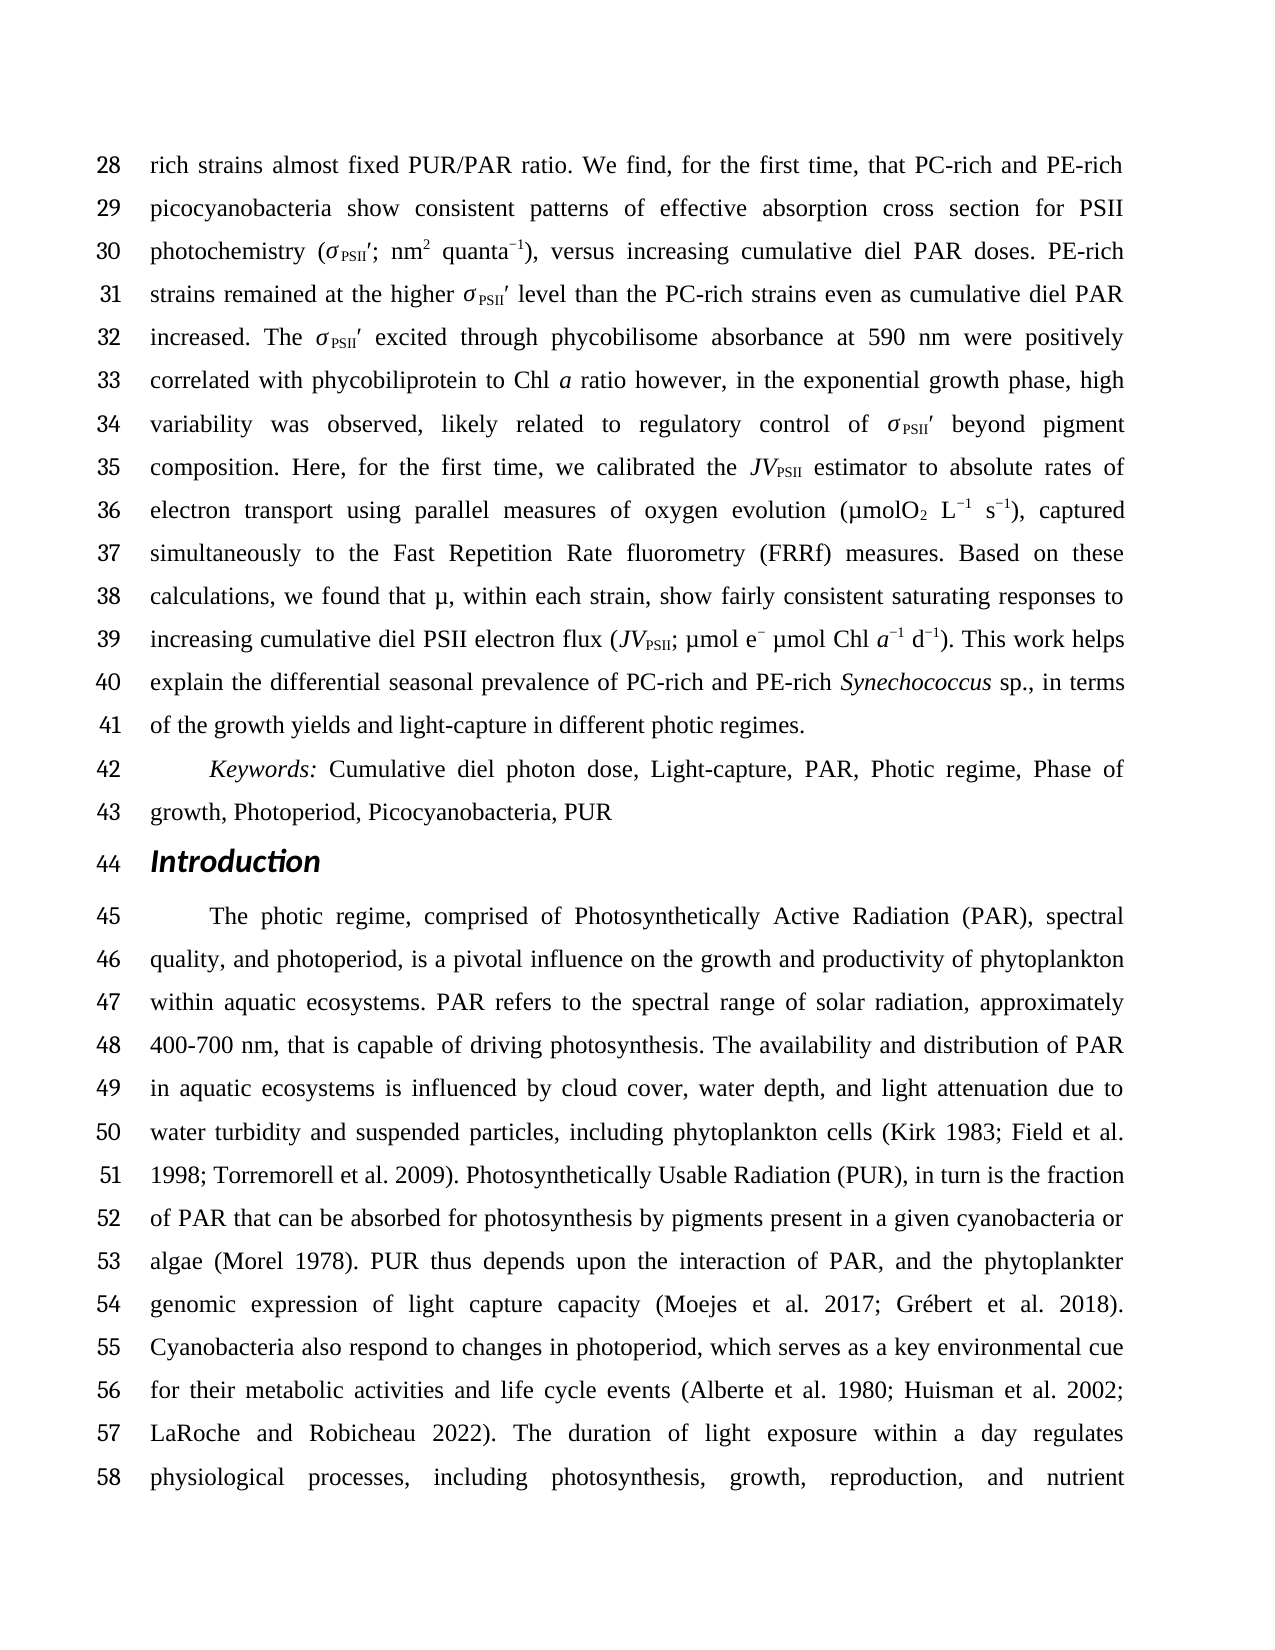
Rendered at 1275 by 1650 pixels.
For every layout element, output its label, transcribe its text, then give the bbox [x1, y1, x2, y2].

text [150, 901, 1125, 1490]
text Keywords: Cumulative diel photon dose, Light-capture, PAR, Photic regime, Phase of growth, Photoperiod, Picocyanobacteria, PUR [150, 754, 1125, 826]
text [150, 150, 1125, 739]
subtitle Introduction [150, 840, 1125, 881]
